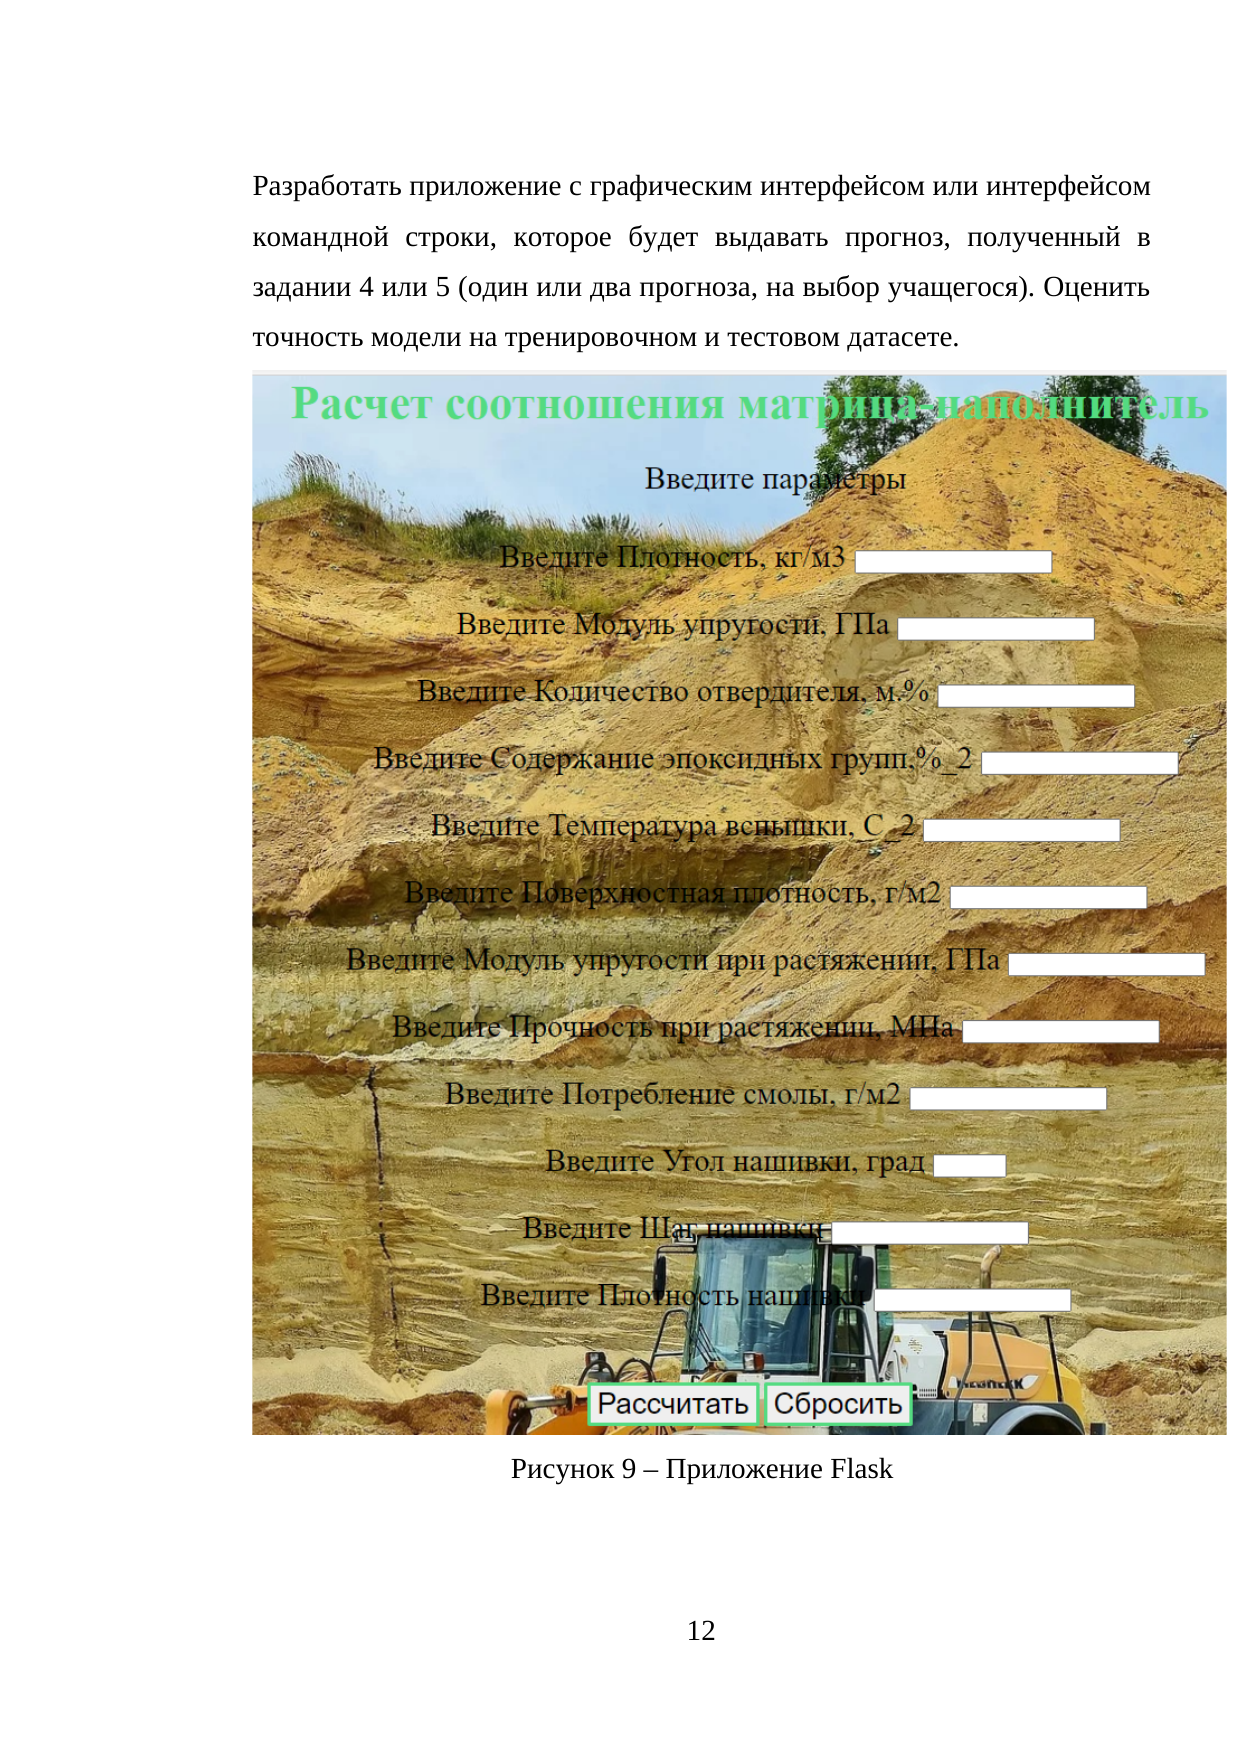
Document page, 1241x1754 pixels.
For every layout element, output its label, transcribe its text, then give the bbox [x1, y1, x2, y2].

picture [252, 369, 1227, 1435]
list Рисунок 9 – Приложение Flask [252, 1451, 1152, 1485]
list Разработать приложение с графическим интерфейсом или интерфейсом командной строки, которое будет выдавать прогноз, полученный в задании 4 или 5 (один или два прогноза, на выбор учащегося). Оценить точность модели на тренировочном и тестовом датасете. [252, 168, 1152, 353]
